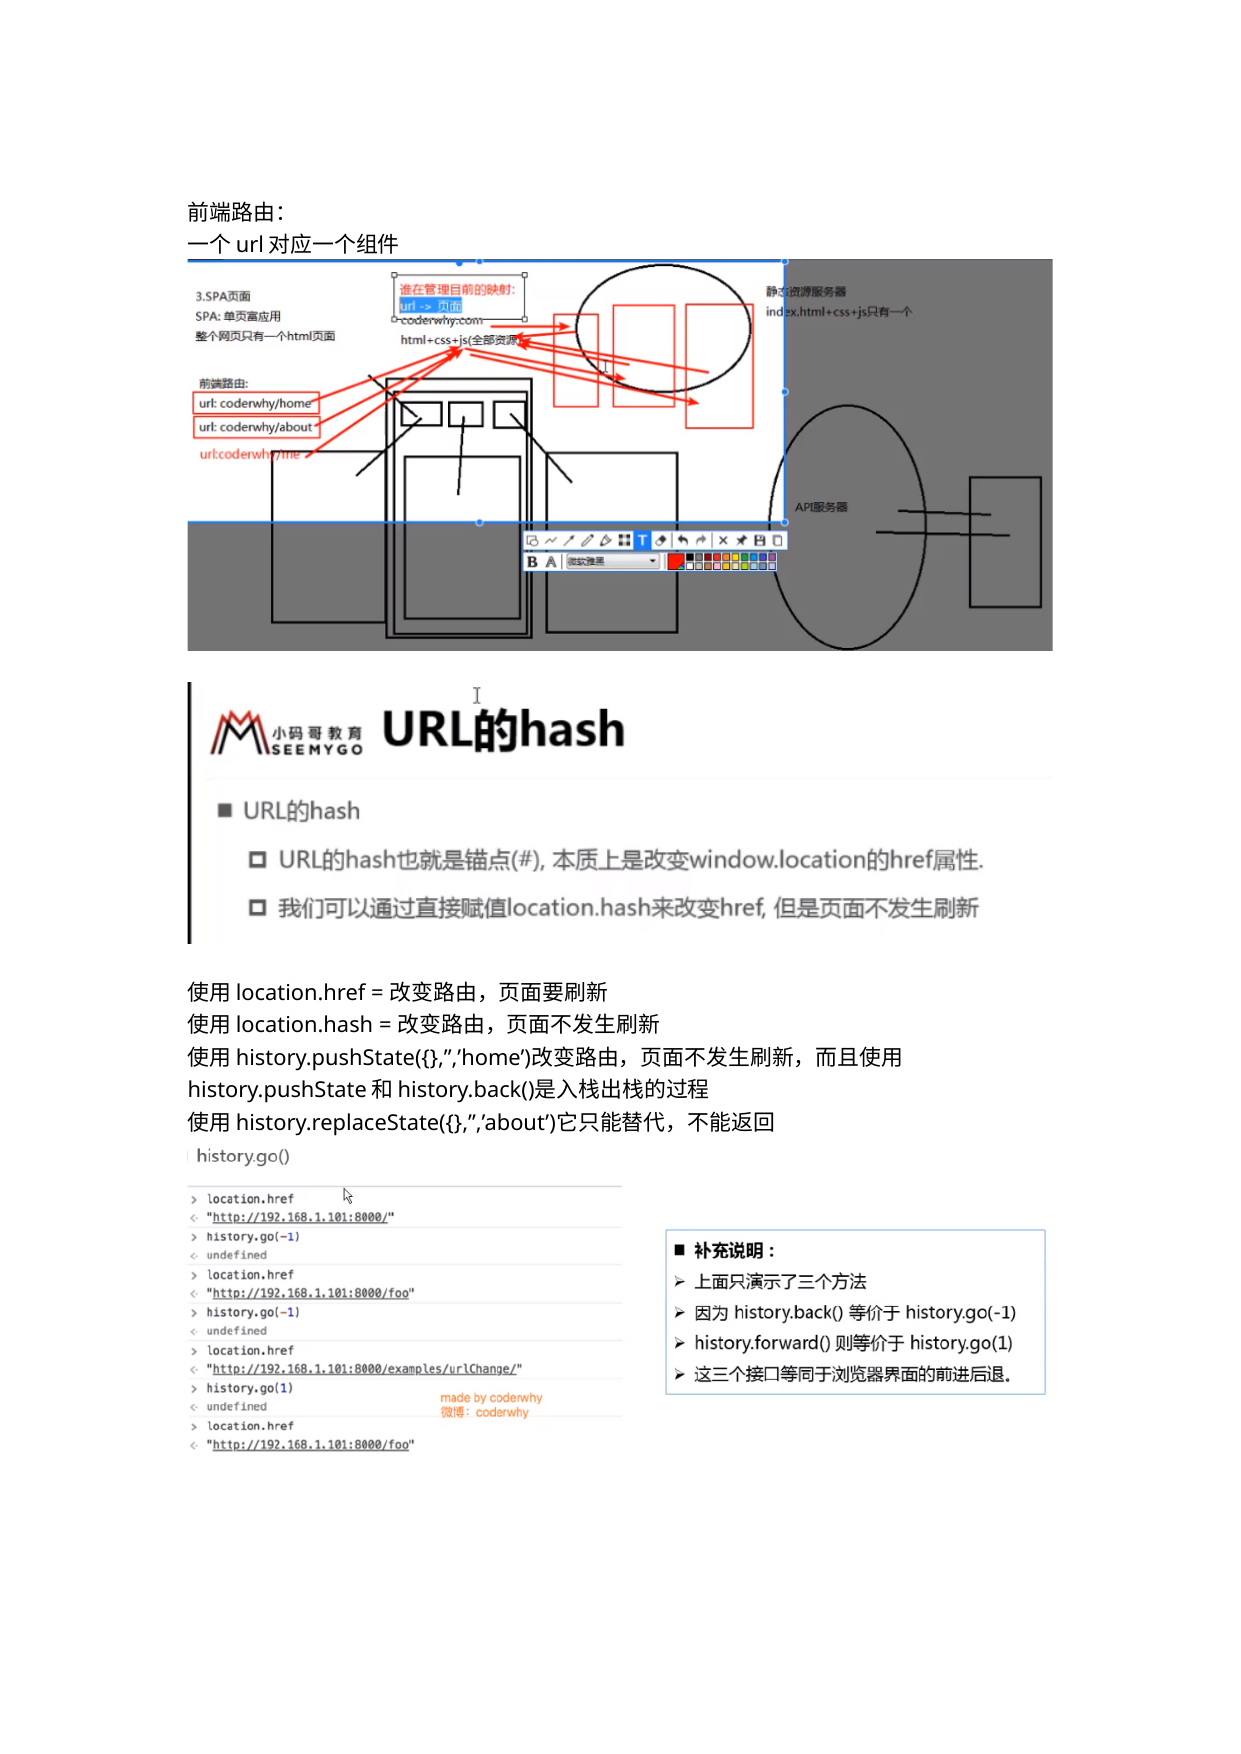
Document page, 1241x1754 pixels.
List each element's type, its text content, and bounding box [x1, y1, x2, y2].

text 一个url对应一个组件 [187, 227, 1053, 259]
text 使用location.href = 改变路由，页面要刷新 [187, 974, 1053, 1007]
text 前端路由： [187, 194, 1053, 227]
picture [187, 682, 1053, 944]
text 使用history.replaceState({},’’,’about’)它只能替代，不能返回 [187, 1104, 1053, 1137]
text 使用history.pushState({},’’,’home’)改变路由，页面不发生刷新，而且使用history.pushState和history.back()是入栈出栈的过程 [187, 1039, 1053, 1104]
picture [187, 1137, 1053, 1453]
text 使用location.hash = 改变路由，页面不发生刷新 [187, 1007, 1053, 1039]
picture [187, 259, 1053, 651]
